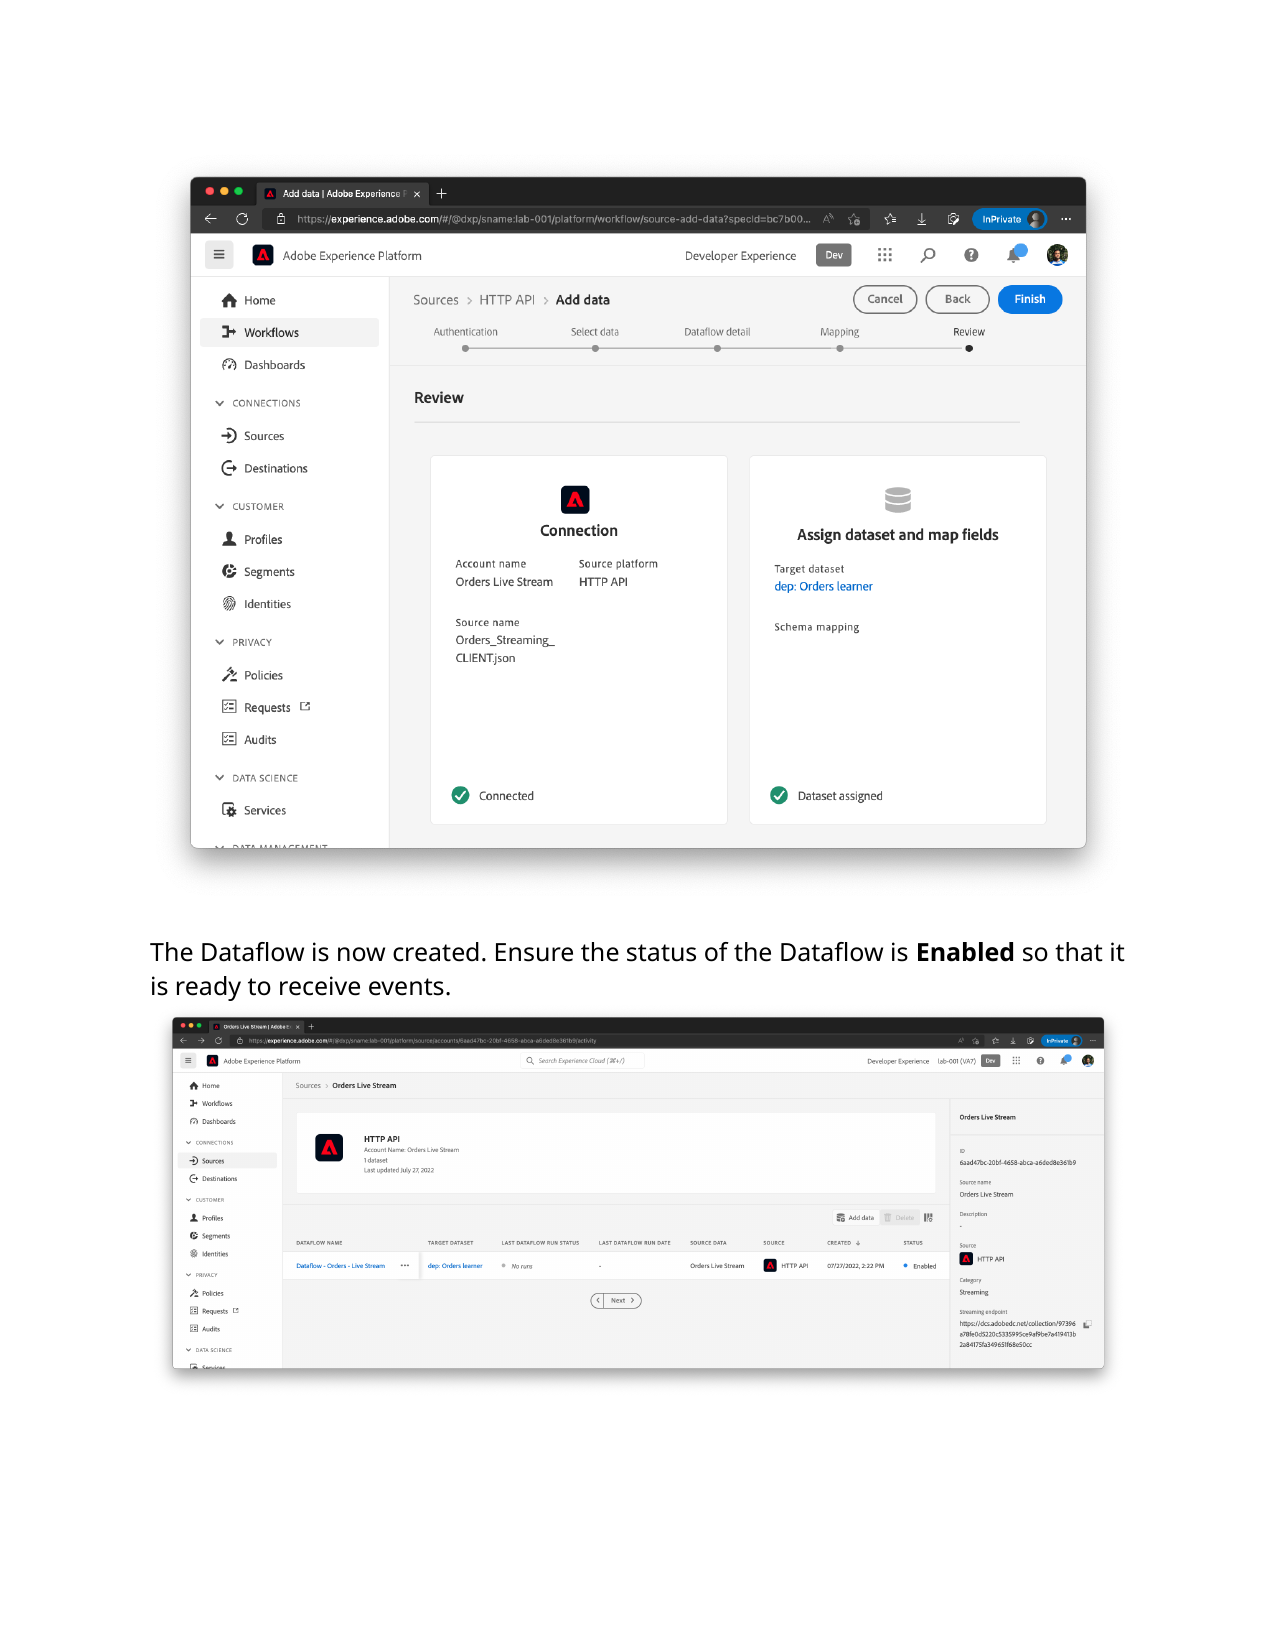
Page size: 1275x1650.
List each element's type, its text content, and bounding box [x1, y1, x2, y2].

text The Dataflow is now created. Ensure the status of the Dataflow is Enabled so that it is ready to receive events. [150, 935, 1125, 1002]
picture [150, 150, 1125, 901]
picture [150, 1002, 1125, 1398]
